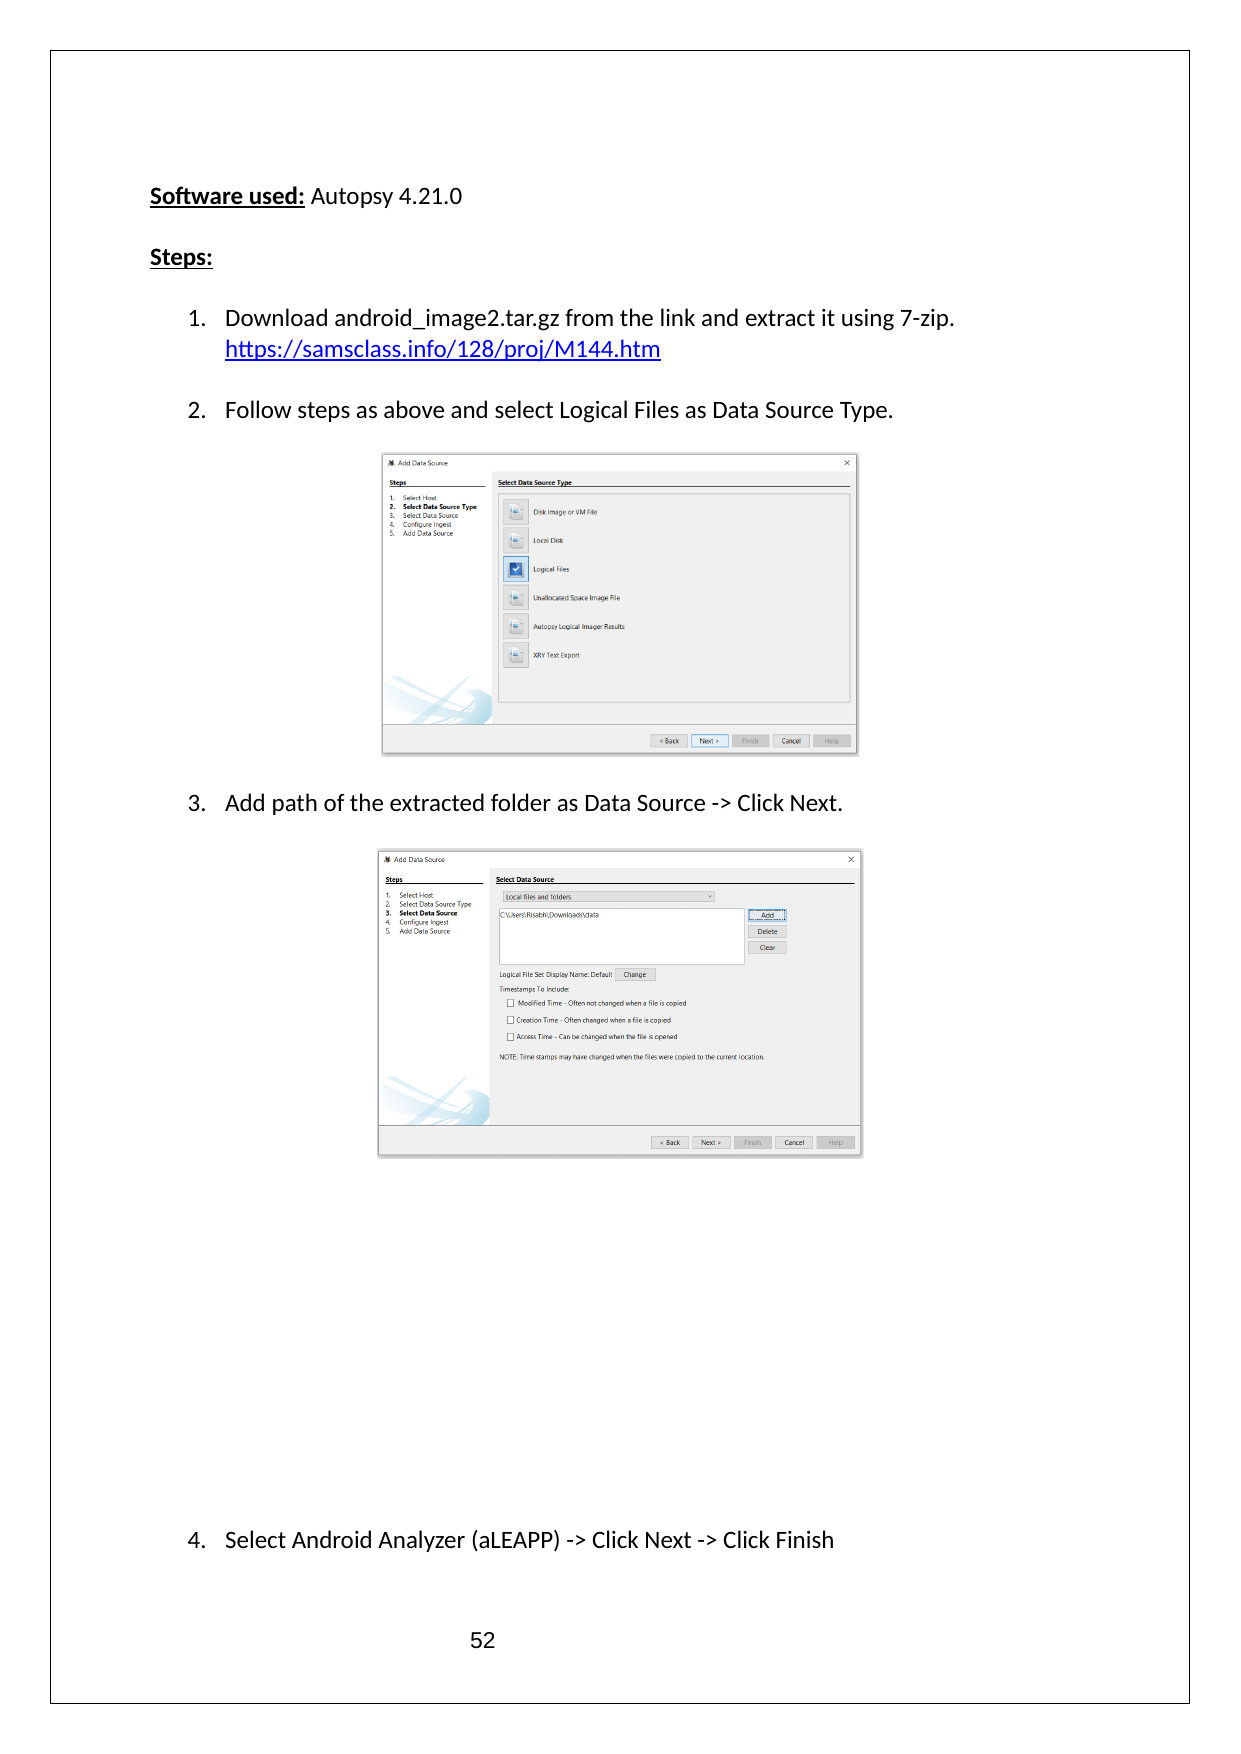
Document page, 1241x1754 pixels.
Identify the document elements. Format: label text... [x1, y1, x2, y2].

text Software used: Autopsy 4.21.0 [150, 181, 1090, 211]
list Add path of the extracted folder as Data Source -> Click Next. [187, 787, 1090, 818]
list Follow steps as above and select Logical Files as Data Source Type. [187, 394, 1090, 425]
text https://samsclass.info/128/proj/M144.htm [150, 333, 1090, 364]
list Select Android Analyzer (aLEAPP) -> Click Next -> Click Finish [187, 1524, 1090, 1555]
picture [380, 452, 860, 757]
text Steps: [150, 242, 1090, 272]
picture [376, 848, 864, 1159]
list Download android_image2.tar.gz from the link and extract it using 7-zip. [187, 303, 1090, 333]
